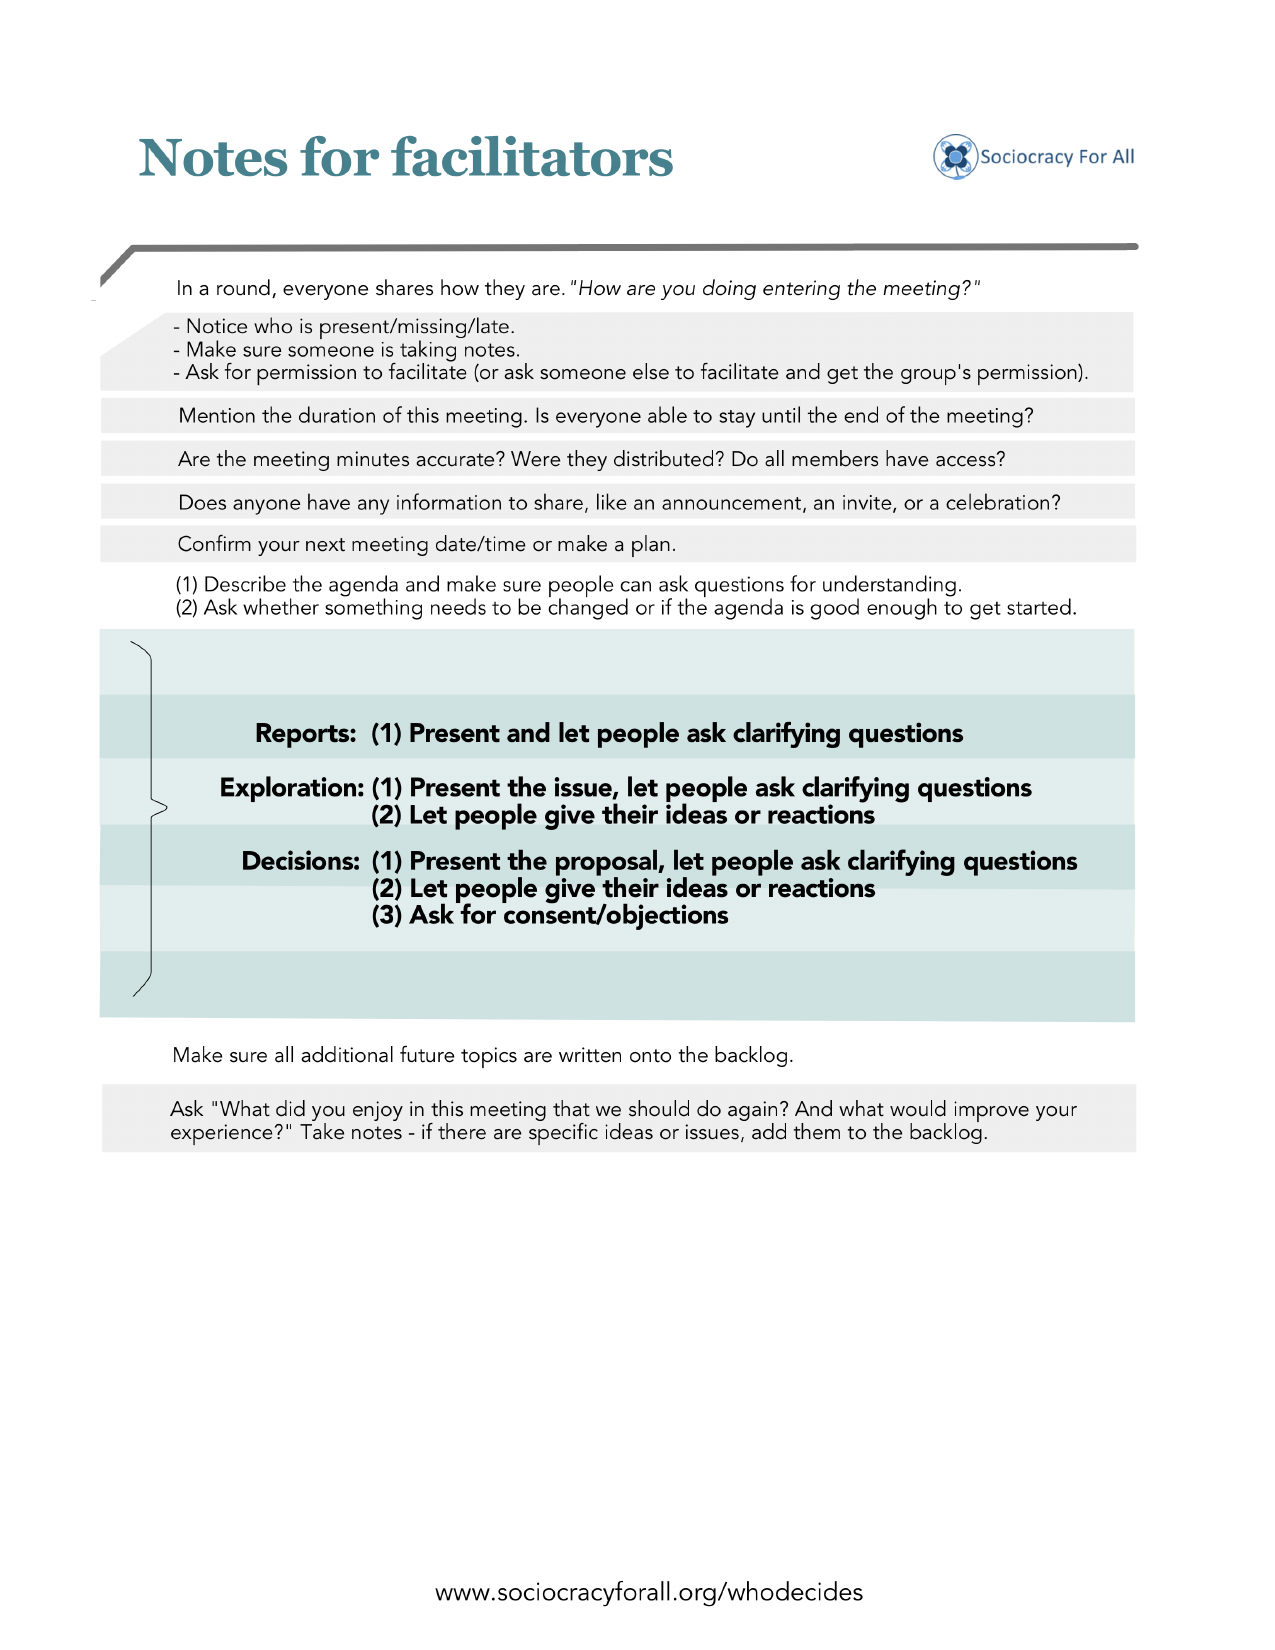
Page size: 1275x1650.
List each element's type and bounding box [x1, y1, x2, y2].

picture [87, 12, 1174, 1630]
